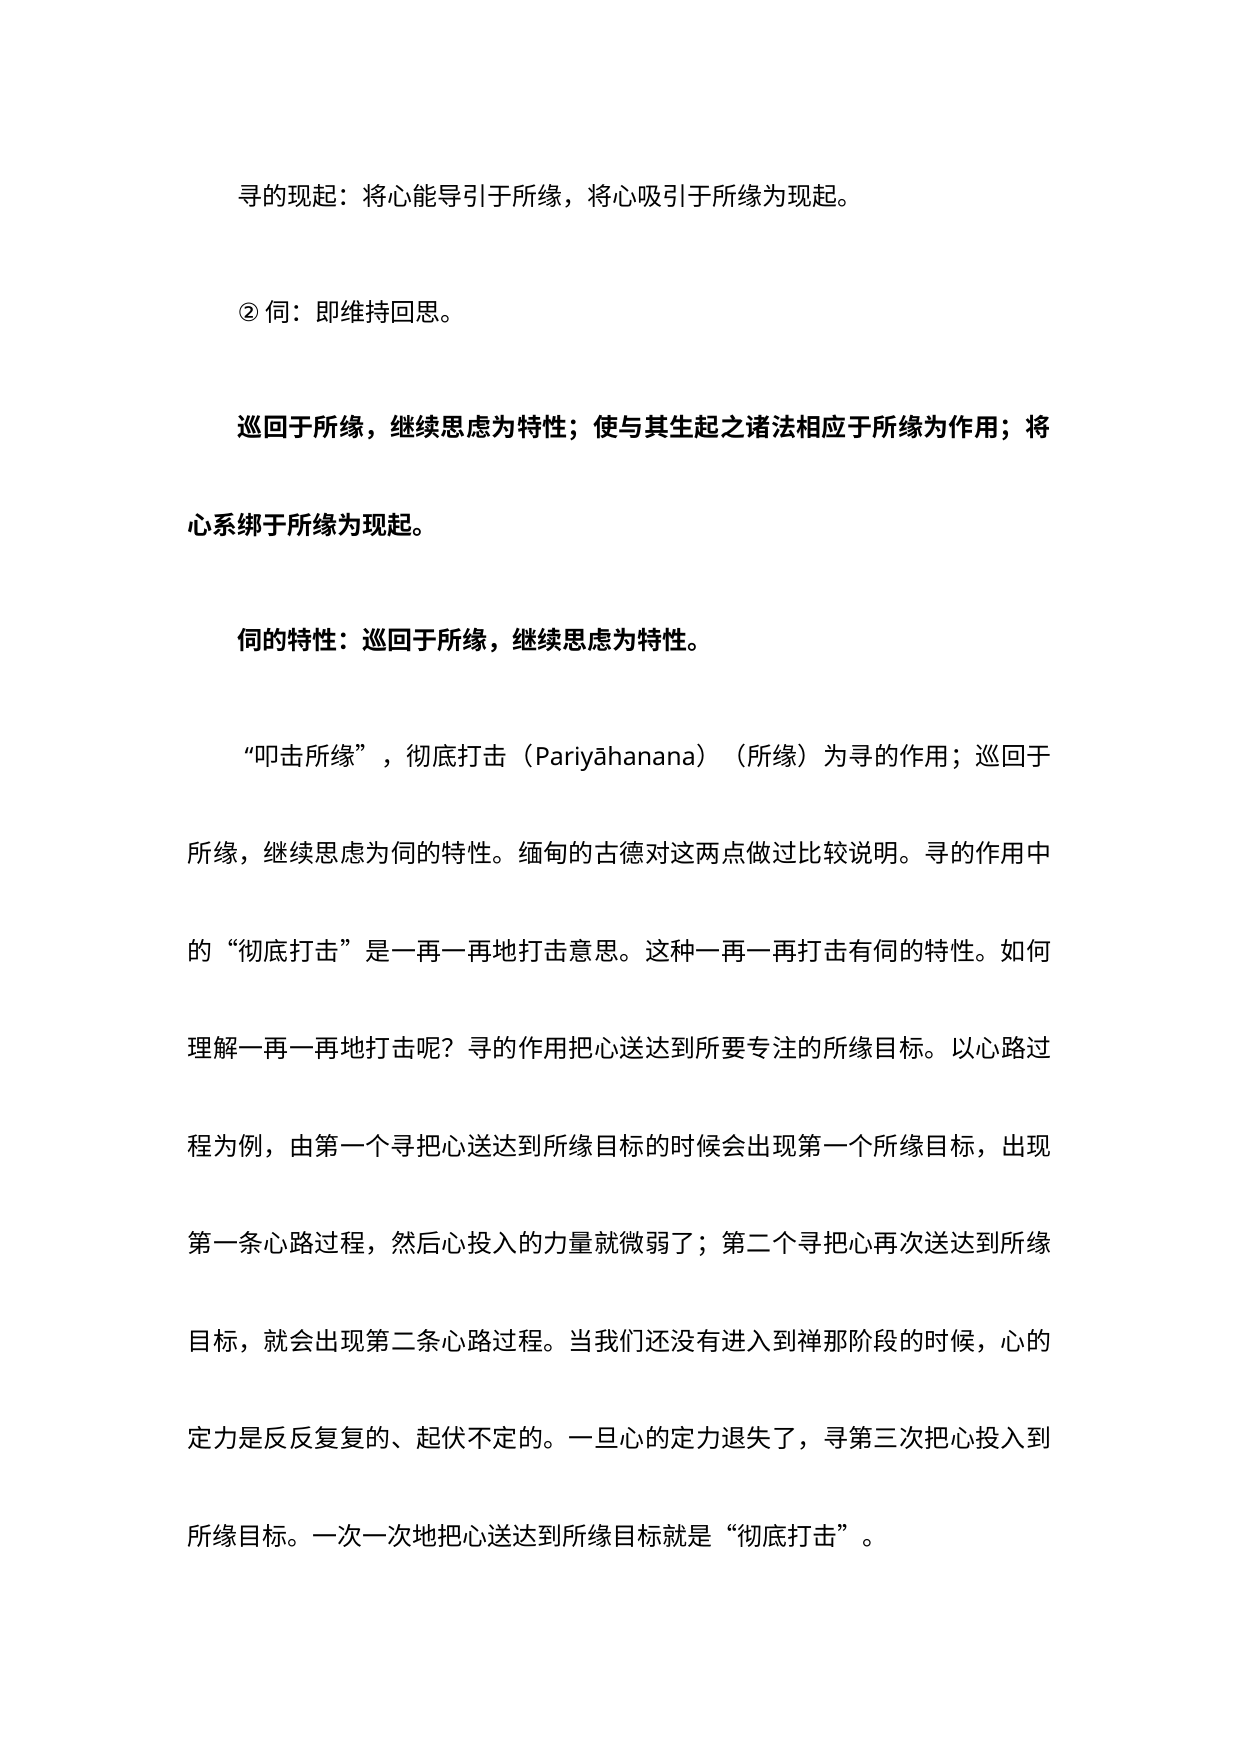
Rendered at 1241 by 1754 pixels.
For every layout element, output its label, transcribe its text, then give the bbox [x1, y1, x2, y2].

text “叩击所缘”，彻底打击（Pariyāhanana）（所缘）为寻的作用；巡回于所缘，继续思虑为伺的特性。缅甸的古德对这两点做过比较说明。寻的作用中的“彻底打击”是一再一再地打击意思。这种一再一再打击有伺的特性。如何理解一再一再地打击呢？寻的作用把心送达到所要专注的所缘目标。以心路过程为例，由第一个寻把心送达到所缘目标的时候会出现第一个所缘目标，出现第一条心路过程，然后心投入的力量就微弱了；第二个寻把心再次送达到所缘目标，就会出现第二条心路过程。当我们还没有进入到禅那阶段的时候，心的定力是反反复复的、起伏不定的。一旦心的定力退失了，寻第三次把心投入到所缘目标。一次一次地把心送达到所缘目标就是“彻底打击”。 [187, 722, 1053, 1567]
text 巡回于所缘，继续思虑为特性；使与其生起之诸法相应于所缘为作用；将心系绑于所缘为现起。 [187, 393, 1053, 556]
text 伺的特性：巡回于所缘，继续思虑为特性。 [187, 606, 1053, 671]
text 寻的现起：将心能导引于所缘，将心吸引于所缘为现起。 [187, 162, 1053, 227]
text ②伺：即维持回思。 [187, 278, 1053, 343]
